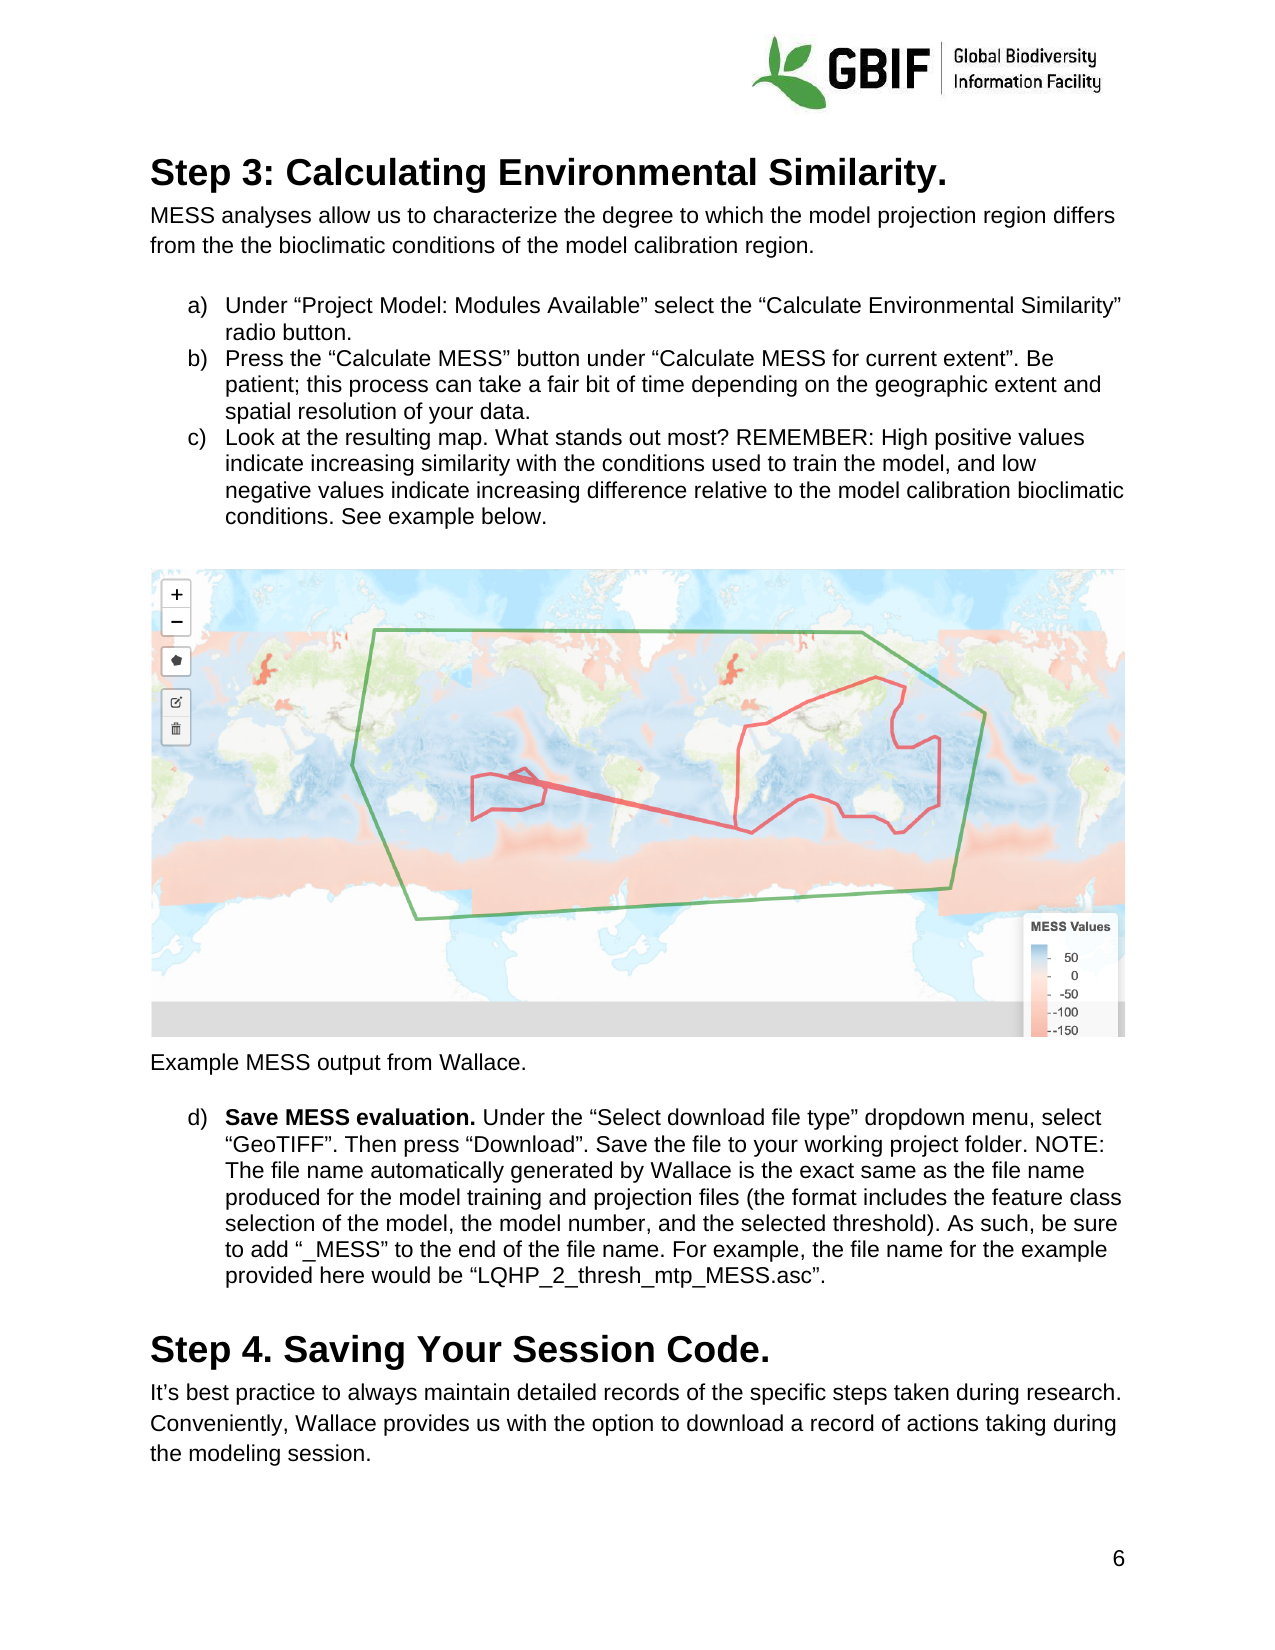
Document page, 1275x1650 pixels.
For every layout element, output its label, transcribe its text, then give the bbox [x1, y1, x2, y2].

picture [725, 30, 1125, 122]
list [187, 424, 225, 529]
list Save MESS evaluation. Under the “Select download file type” dropdown menu, select “GeoTIFF”. Then press “Download”. Save the file to your working project folder. NOTE: The file name automatically generated by Wallace is the exact same as the file name produced for the model training and projection files (the format includes the feature class selection of the model, the model number, and the selected threshold). As such, be sure to add “_MESS” to the end of the file name. For example, the file name for the example provided here would be “LQHP_2_thresh_mtp_MESS.asc”. [187, 1104, 1125, 1289]
text It’s best practice to always maintain detailed records of the specific steps taken during research. Conveniently, Wallace provides us with the option to download a record of actions taking during the modeling session. [150, 1379, 1125, 1466]
title Step 4. Saving Your Session Code. [150, 1328, 1125, 1371]
text MESS analyses allow us to characterize the degree to which the model projection region differs from the the bioclimatic conditions of the model calibration region. [150, 202, 1125, 258]
text Example MESS output from Wallace. [150, 1049, 1125, 1076]
list Look at the resulting map. What stands out most? REMEMBER: High positive values indicate increasing similarity with the conditions used to train the model, and low negative values indicate increasing difference relative to the model calibration bioclimatic conditions. See example below. [547, 424, 1125, 529]
picture [150, 568, 1125, 1037]
title Step 3: Calculating Environmental Similarity. [150, 150, 1125, 193]
list Press the “Calculate MESS” button under “Calculate MESS for current extent”. Be patient; this process can take a fair bit of time depending on the geographic extent and spatial resolution of your data. [187, 345, 1125, 424]
list Under “Project Model: Modules Available” select the “Calculate Environmental Similarity” radio button. [187, 292, 1125, 345]
